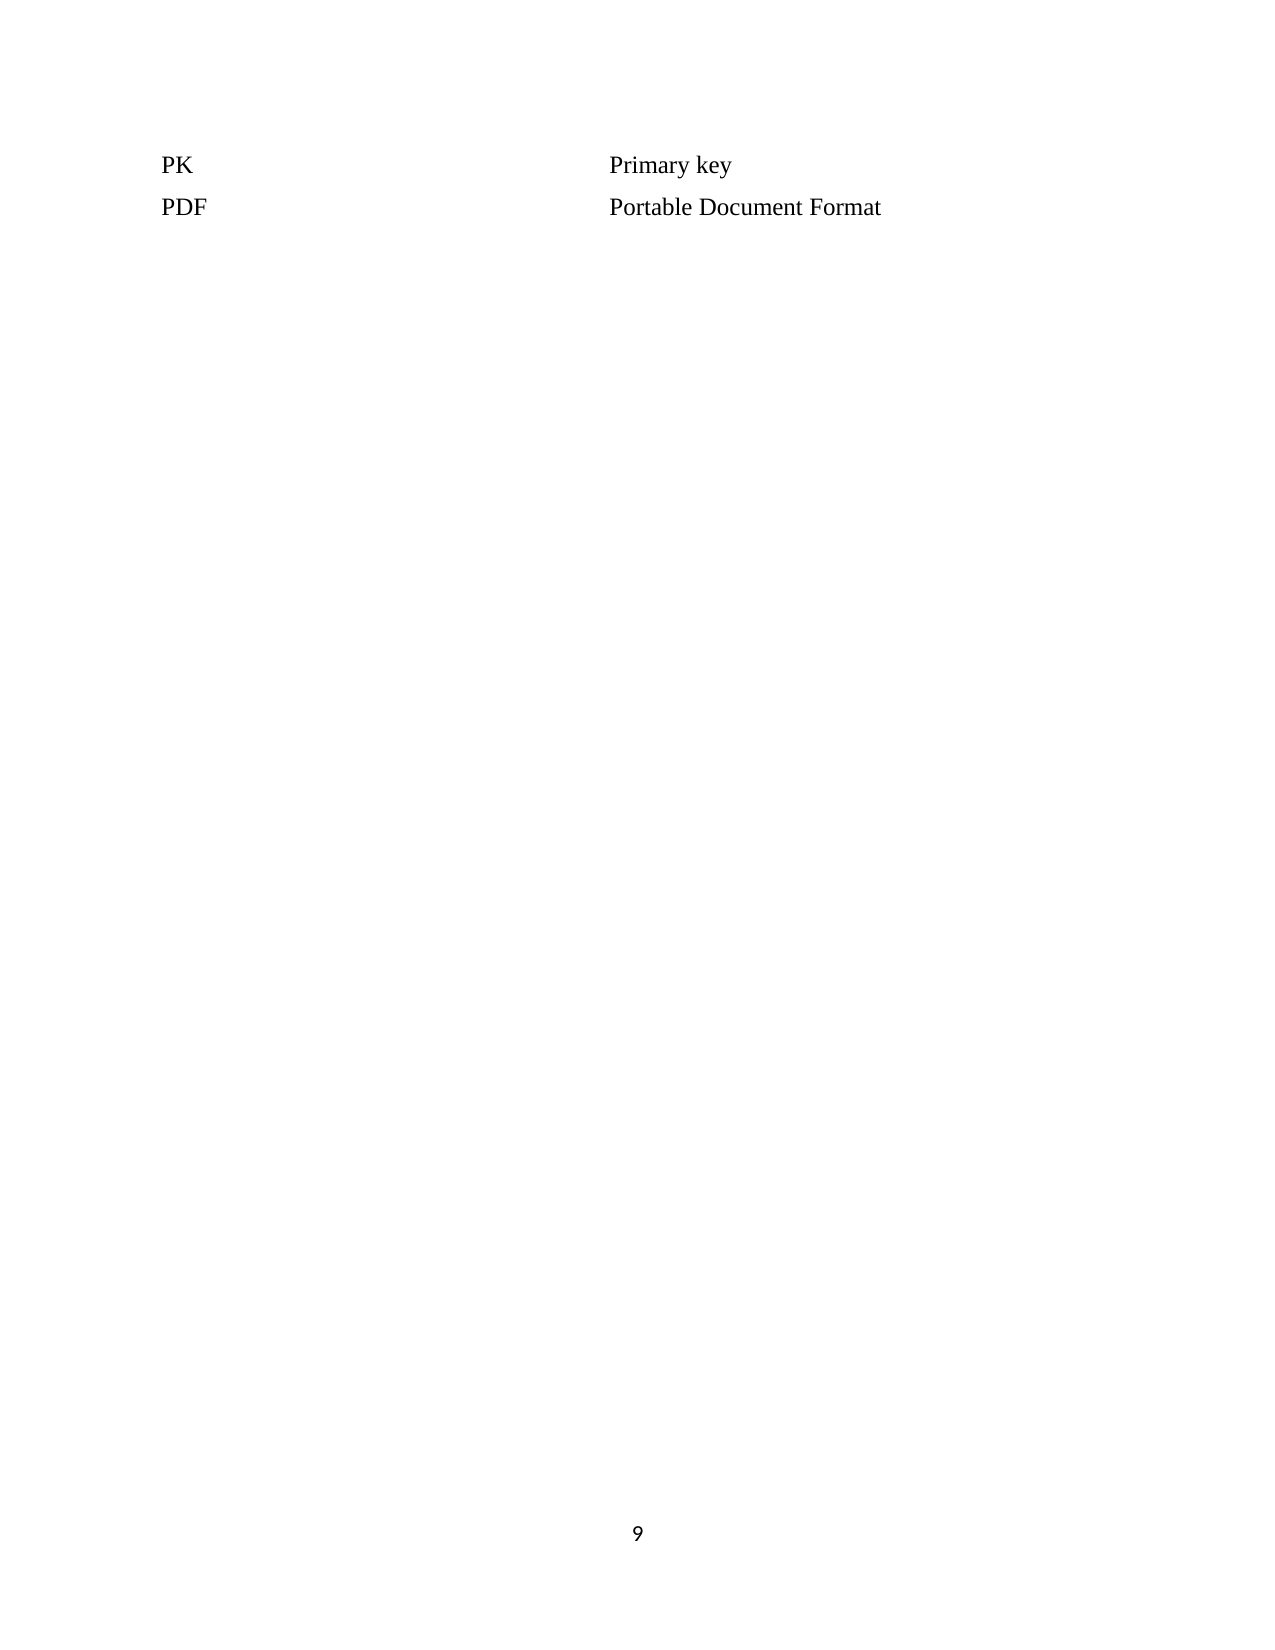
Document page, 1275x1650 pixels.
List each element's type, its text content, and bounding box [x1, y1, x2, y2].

table_cell Primary key [598, 150, 1060, 192]
table_cell PK [150, 150, 598, 192]
table_cell PDF [150, 192, 598, 278]
table_cell Portable Document Format [598, 192, 1060, 278]
